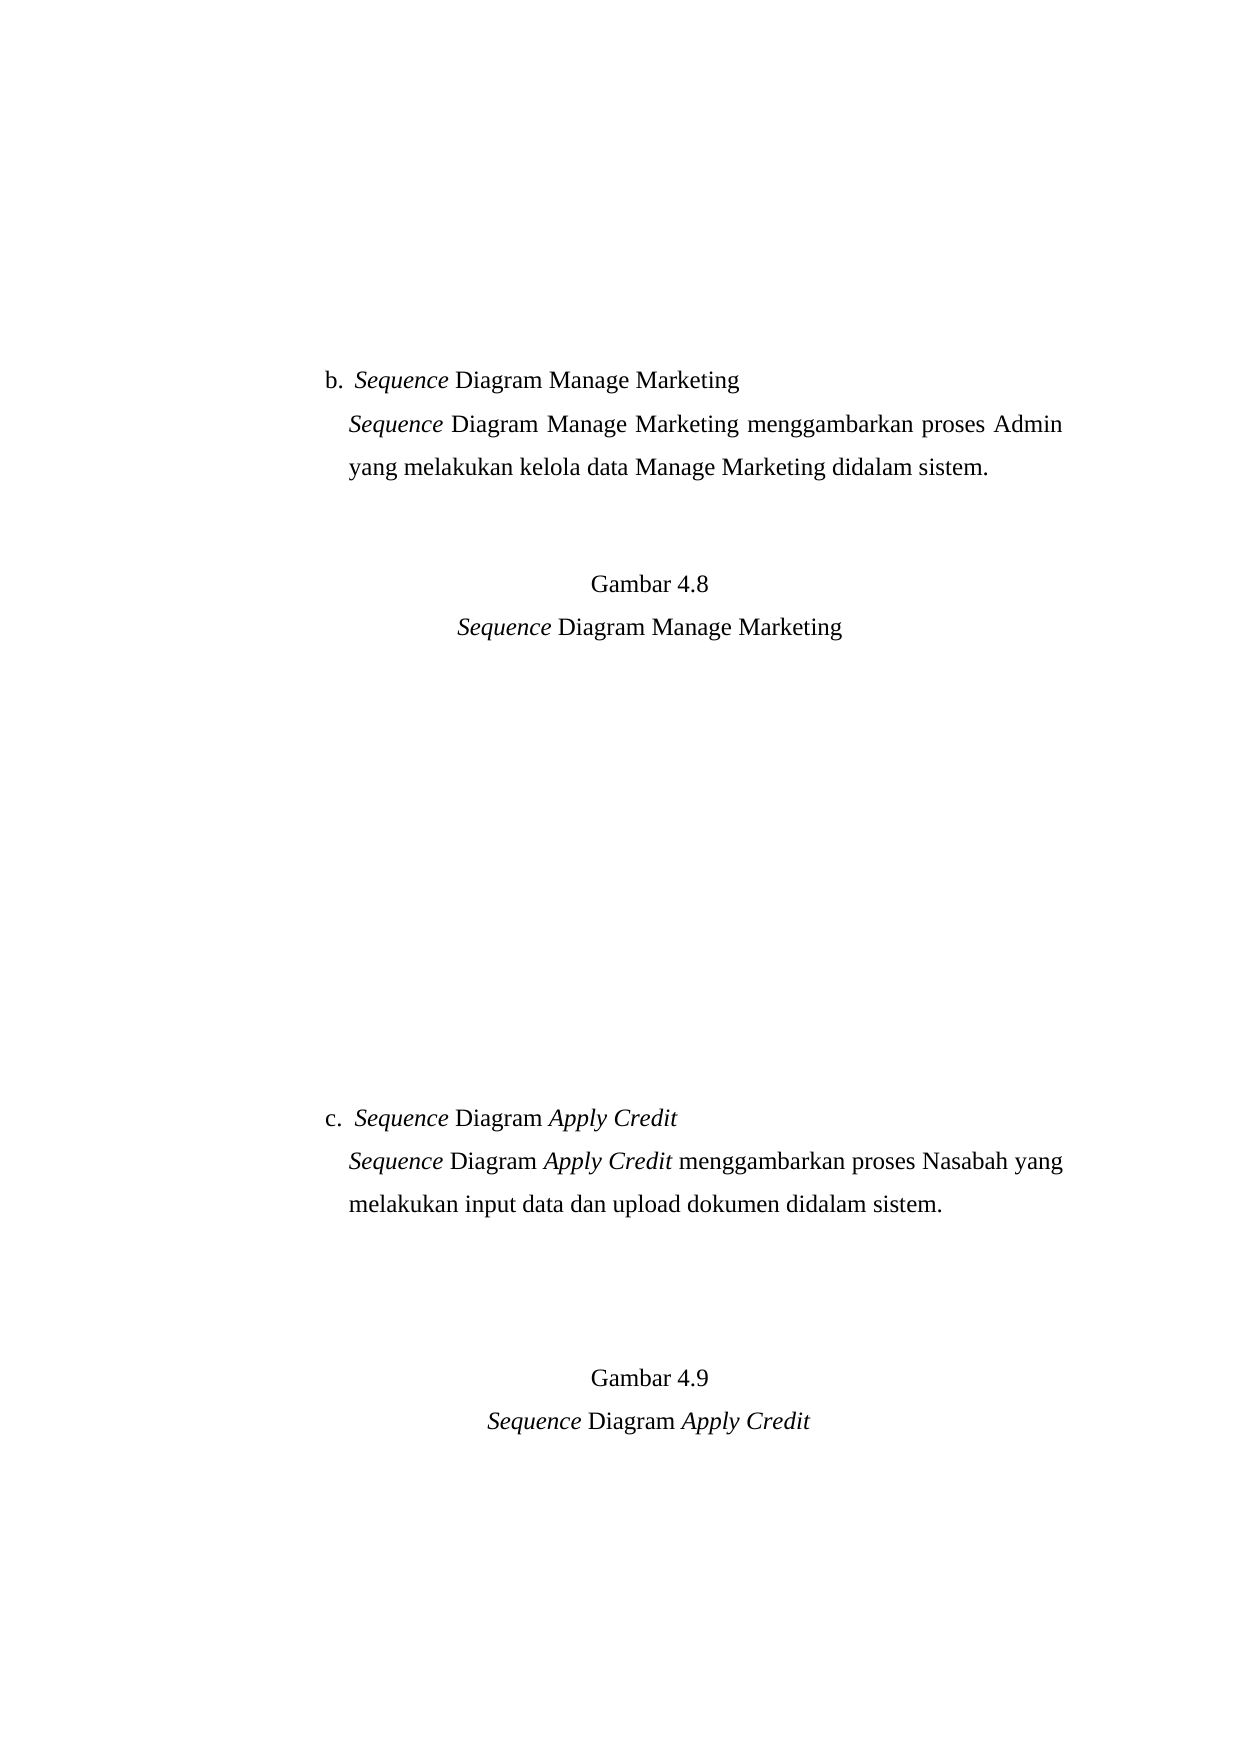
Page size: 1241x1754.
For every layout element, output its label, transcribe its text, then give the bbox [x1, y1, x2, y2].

text Gambar 4.8 [236, 569, 1063, 598]
text Sequence Diagram Apply Credit [236, 1406, 1063, 1435]
list Sequence Diagram Manage Marketing [325, 366, 1063, 394]
list Sequence Diagram Apply Credit [325, 1103, 1063, 1132]
text Sequence Diagram Manage Marketing menggambarkan proses Admin yang melakukan kelola data Manage Marketing didalam sistem. [349, 409, 1063, 481]
text Sequence Diagram Apply Credit menggambarkan proses Nasabah yang melakukan input data dan upload dokumen didalam sistem. [349, 1146, 1063, 1218]
text Sequence Diagram Manage Marketing [236, 612, 1063, 641]
text Gambar 4.9 [236, 1363, 1063, 1392]
